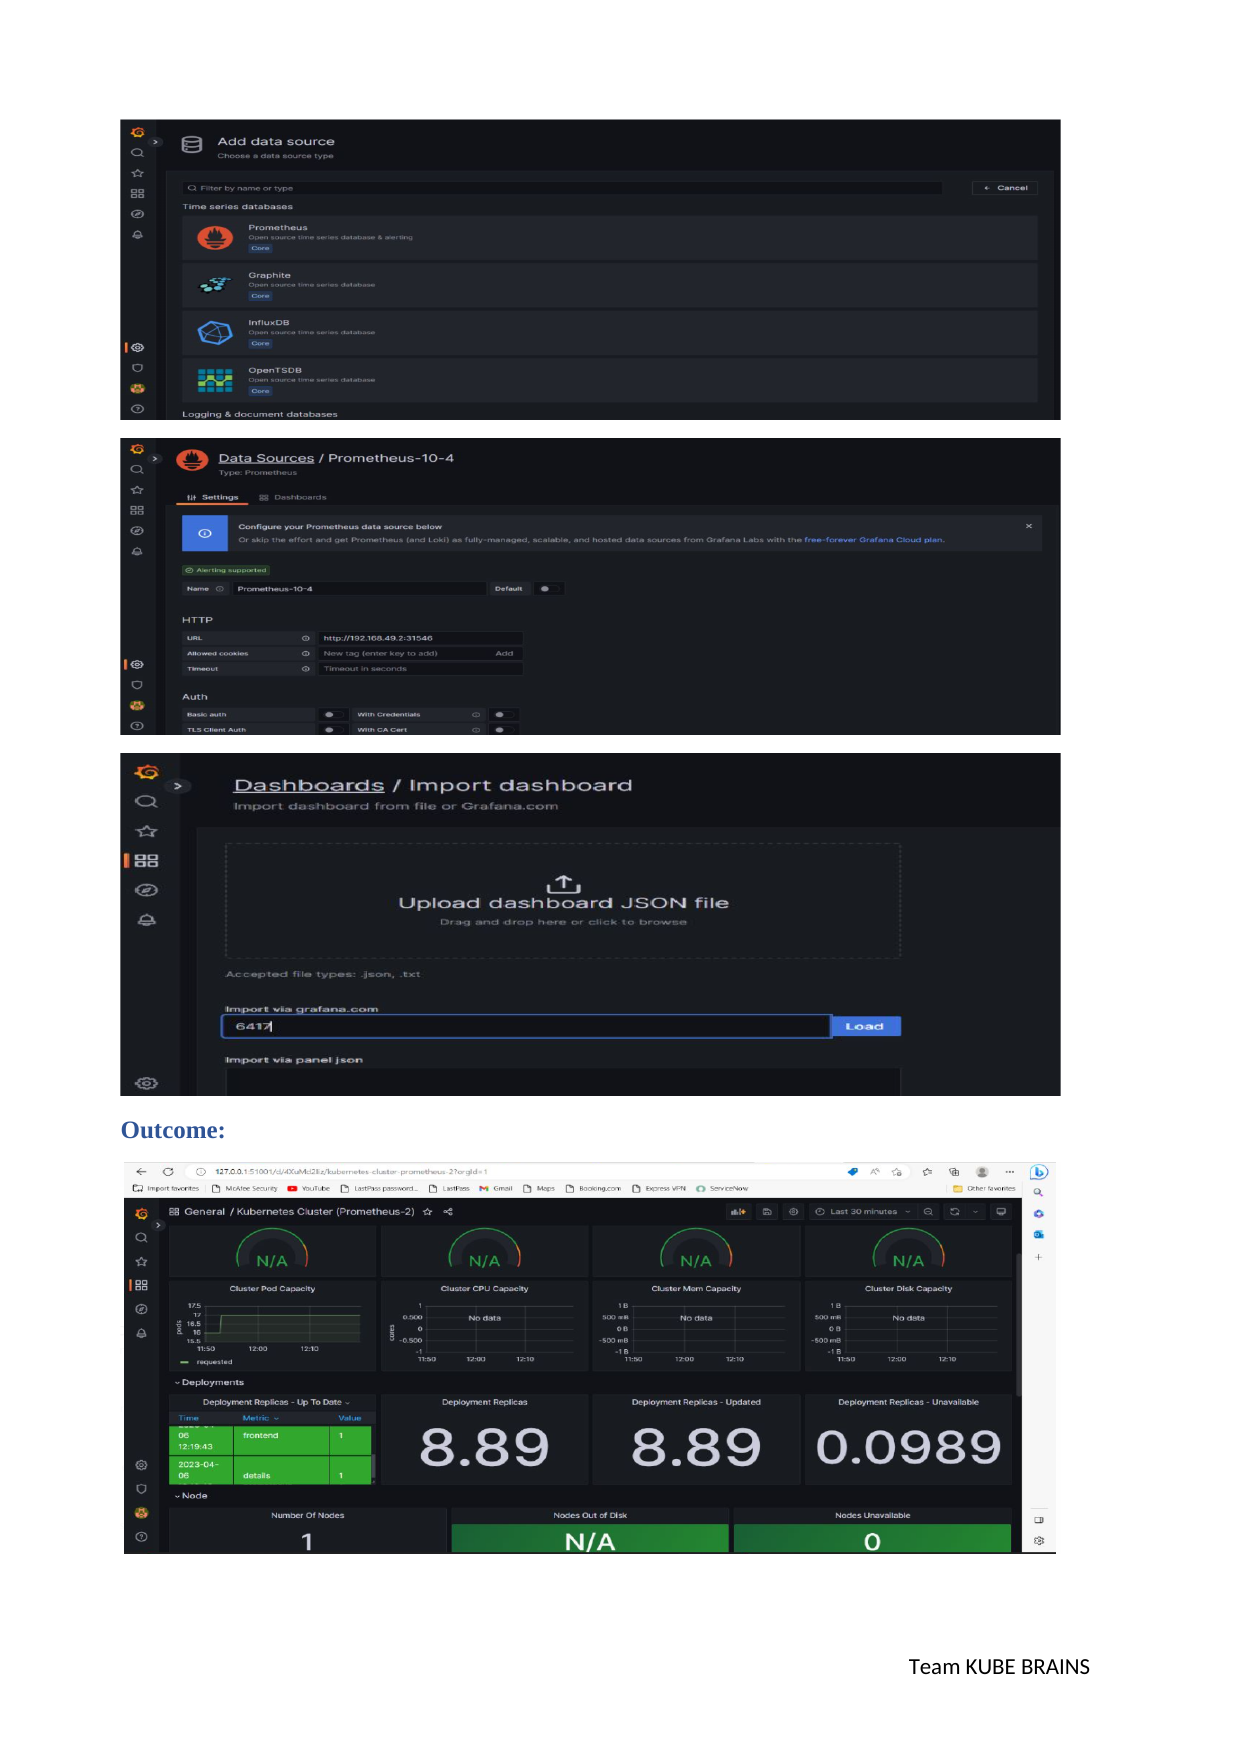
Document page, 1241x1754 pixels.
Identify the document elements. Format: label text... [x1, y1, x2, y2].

picture [120, 118, 1061, 420]
picture [120, 1162, 1061, 1554]
text Outcome: [120, 1115, 1090, 1143]
picture [120, 753, 1061, 1096]
picture [120, 438, 1061, 735]
